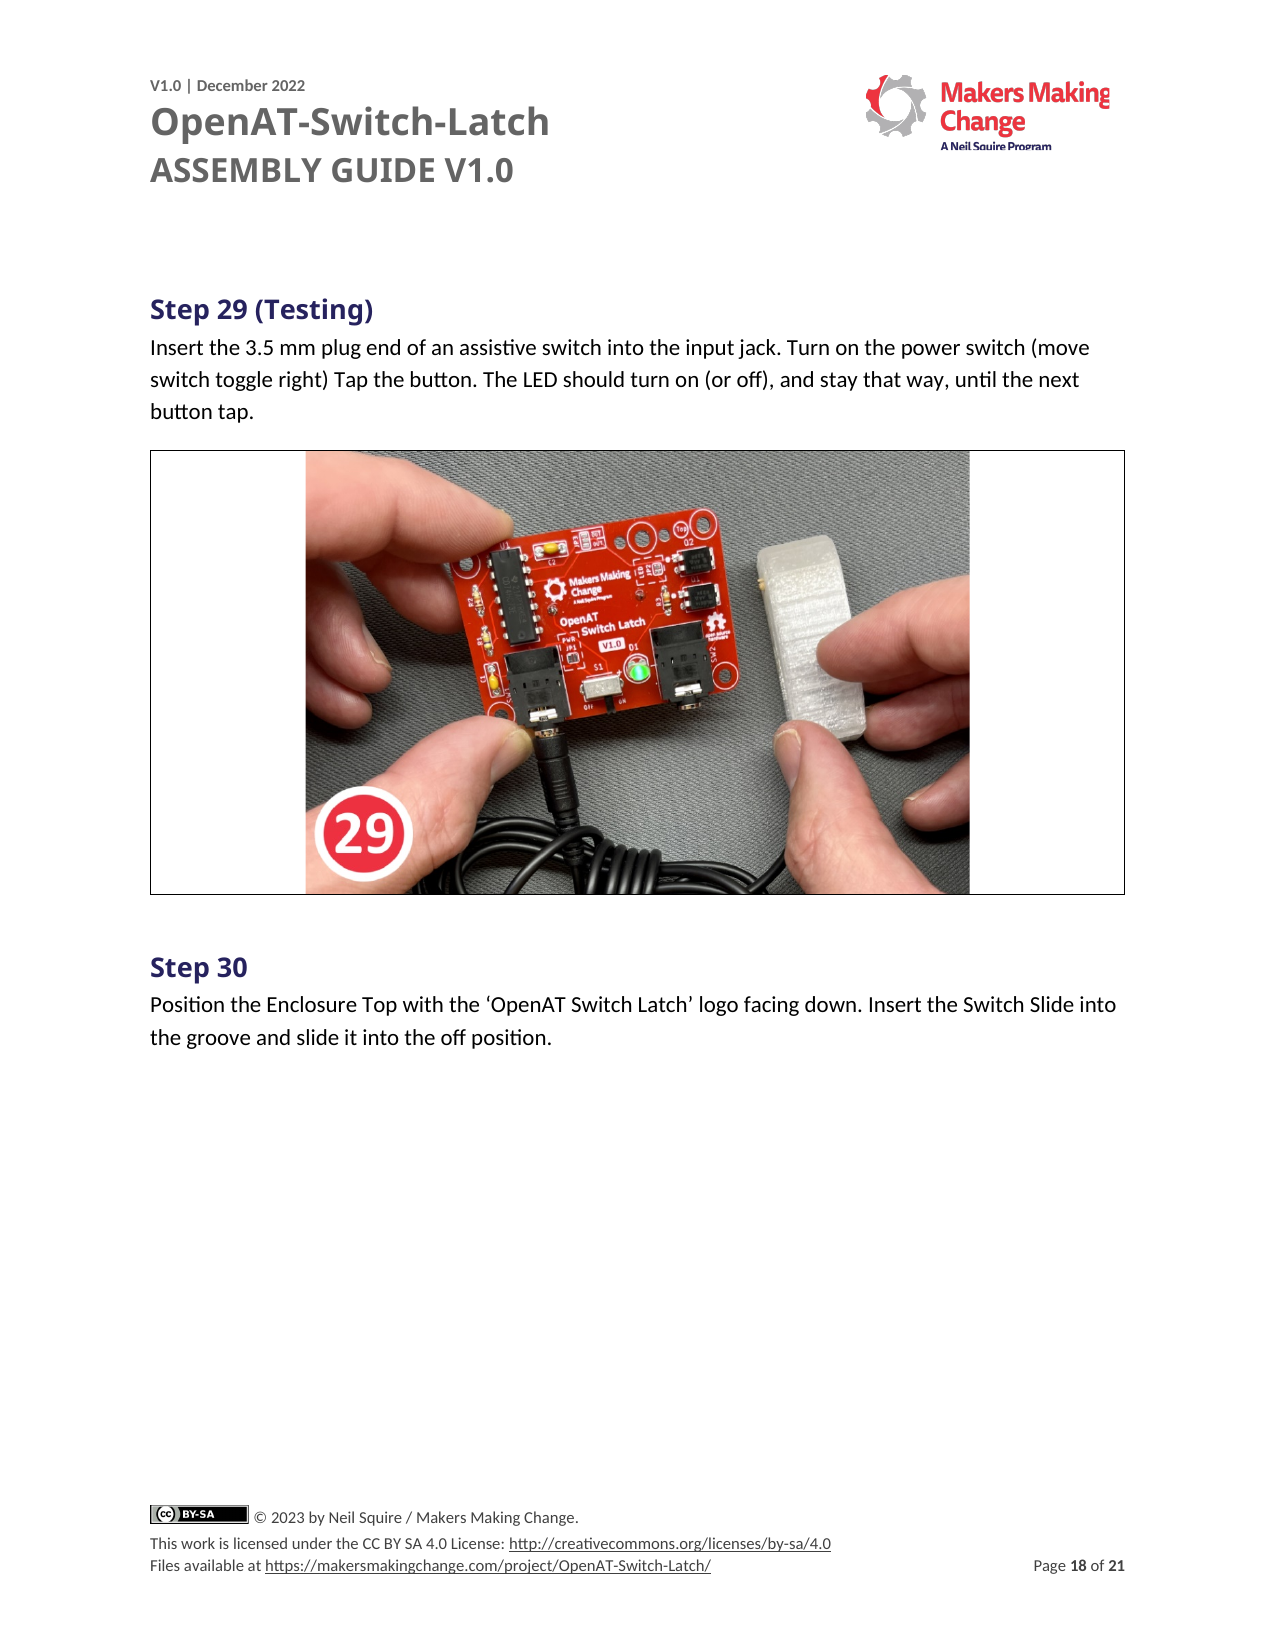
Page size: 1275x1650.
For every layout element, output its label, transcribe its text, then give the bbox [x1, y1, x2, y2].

subtitle Step 29 (Testing) [150, 290, 1125, 327]
text Position the Enclosure Top with the ‘OpenAT Switch Latch’ logo facing down. Insert the Switch Slide into the groove and slide it into the off position. [150, 990, 1125, 1051]
text Insert the 3.5 mm plug end of an assistive switch into the input jack. Turn on the power switch (move switch toggle right) Tap the button. The LED should turn on (or off), and stay that way, until the next button tap. [150, 333, 1125, 425]
table_header [970, 451, 1124, 894]
picture [305, 451, 970, 894]
table_header [151, 451, 305, 894]
subtitle Step 30 [150, 948, 1125, 985]
picture [150, 1505, 249, 1524]
picture [865, 75, 1110, 151]
